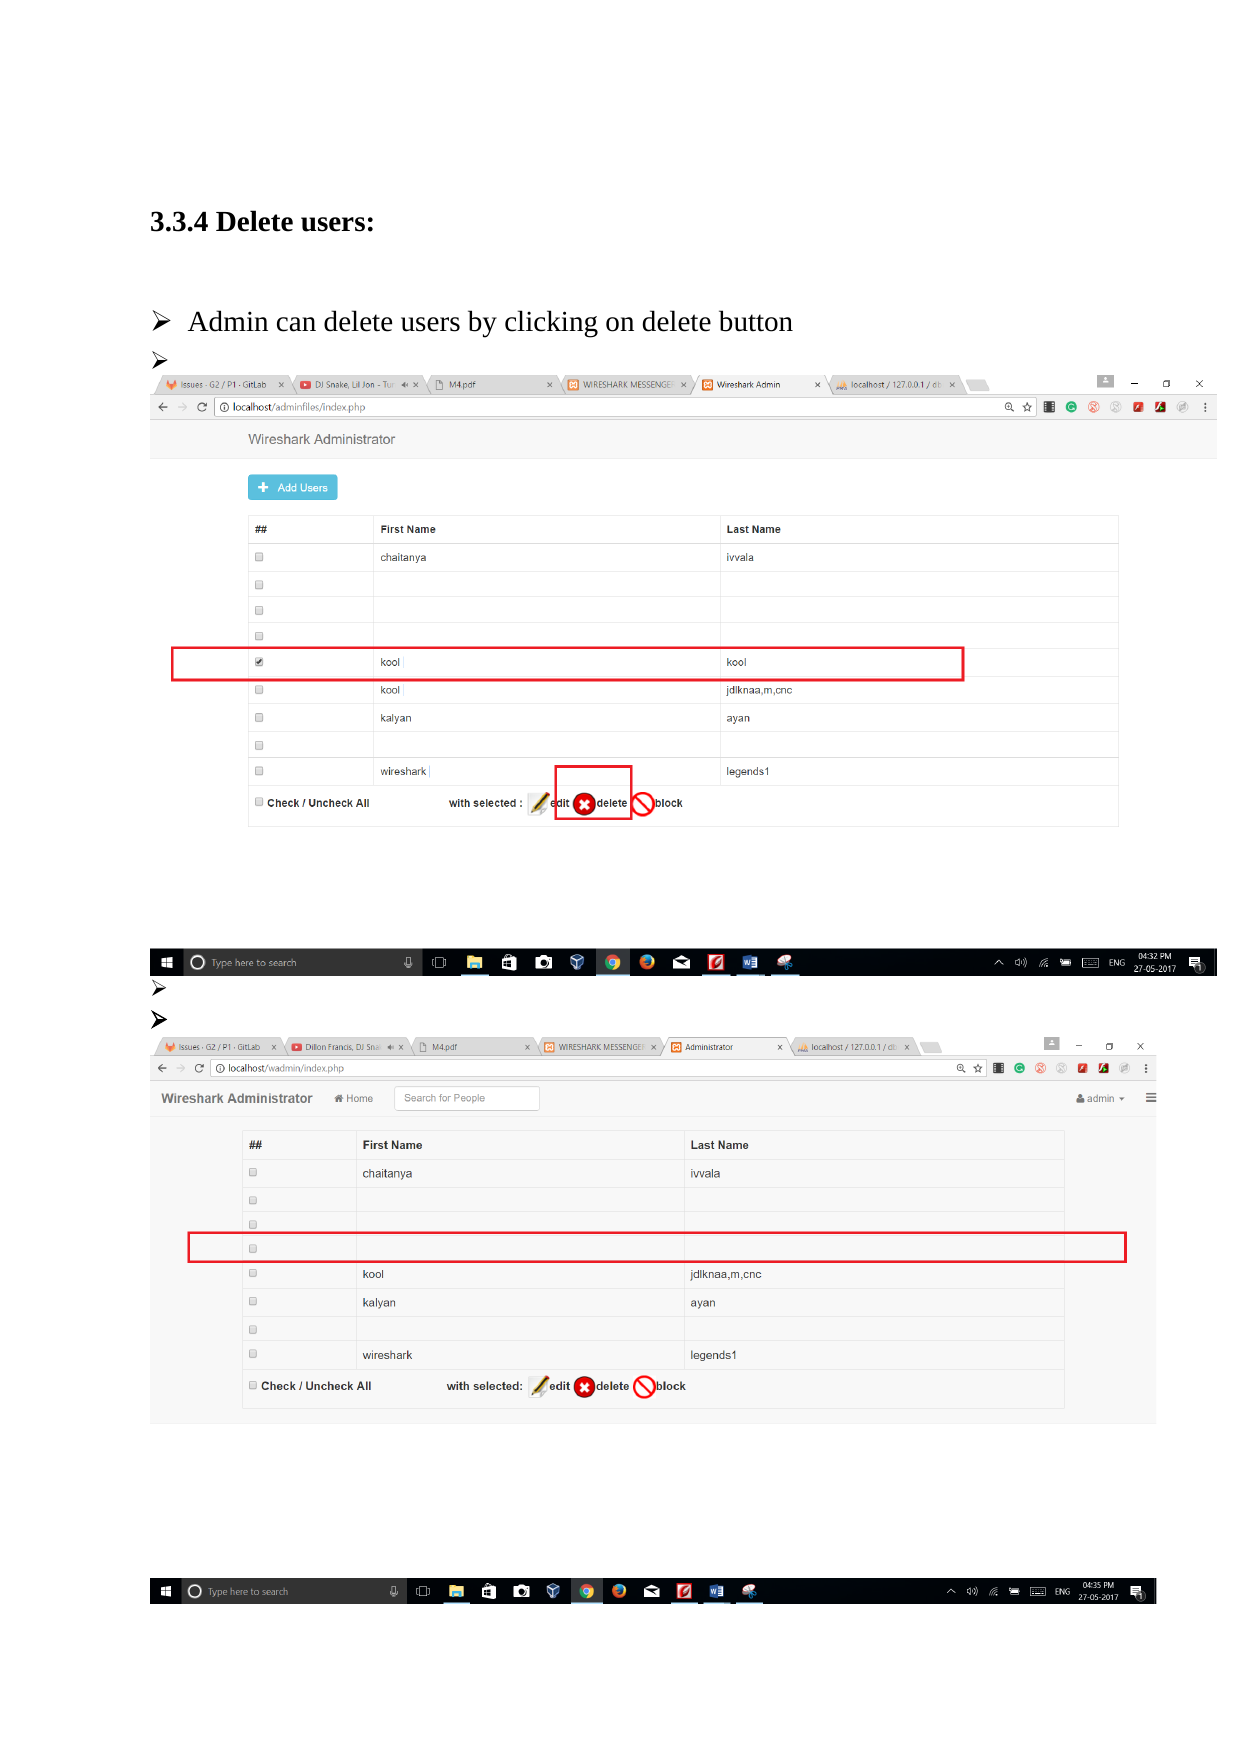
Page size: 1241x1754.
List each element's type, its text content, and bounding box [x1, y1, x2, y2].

picture [150, 375, 1217, 976]
picture [150, 1037, 1157, 1604]
text 3.3.4 Delete users: [150, 200, 1090, 237]
list Admin can delete users by clicking on delete button [150, 300, 1090, 337]
